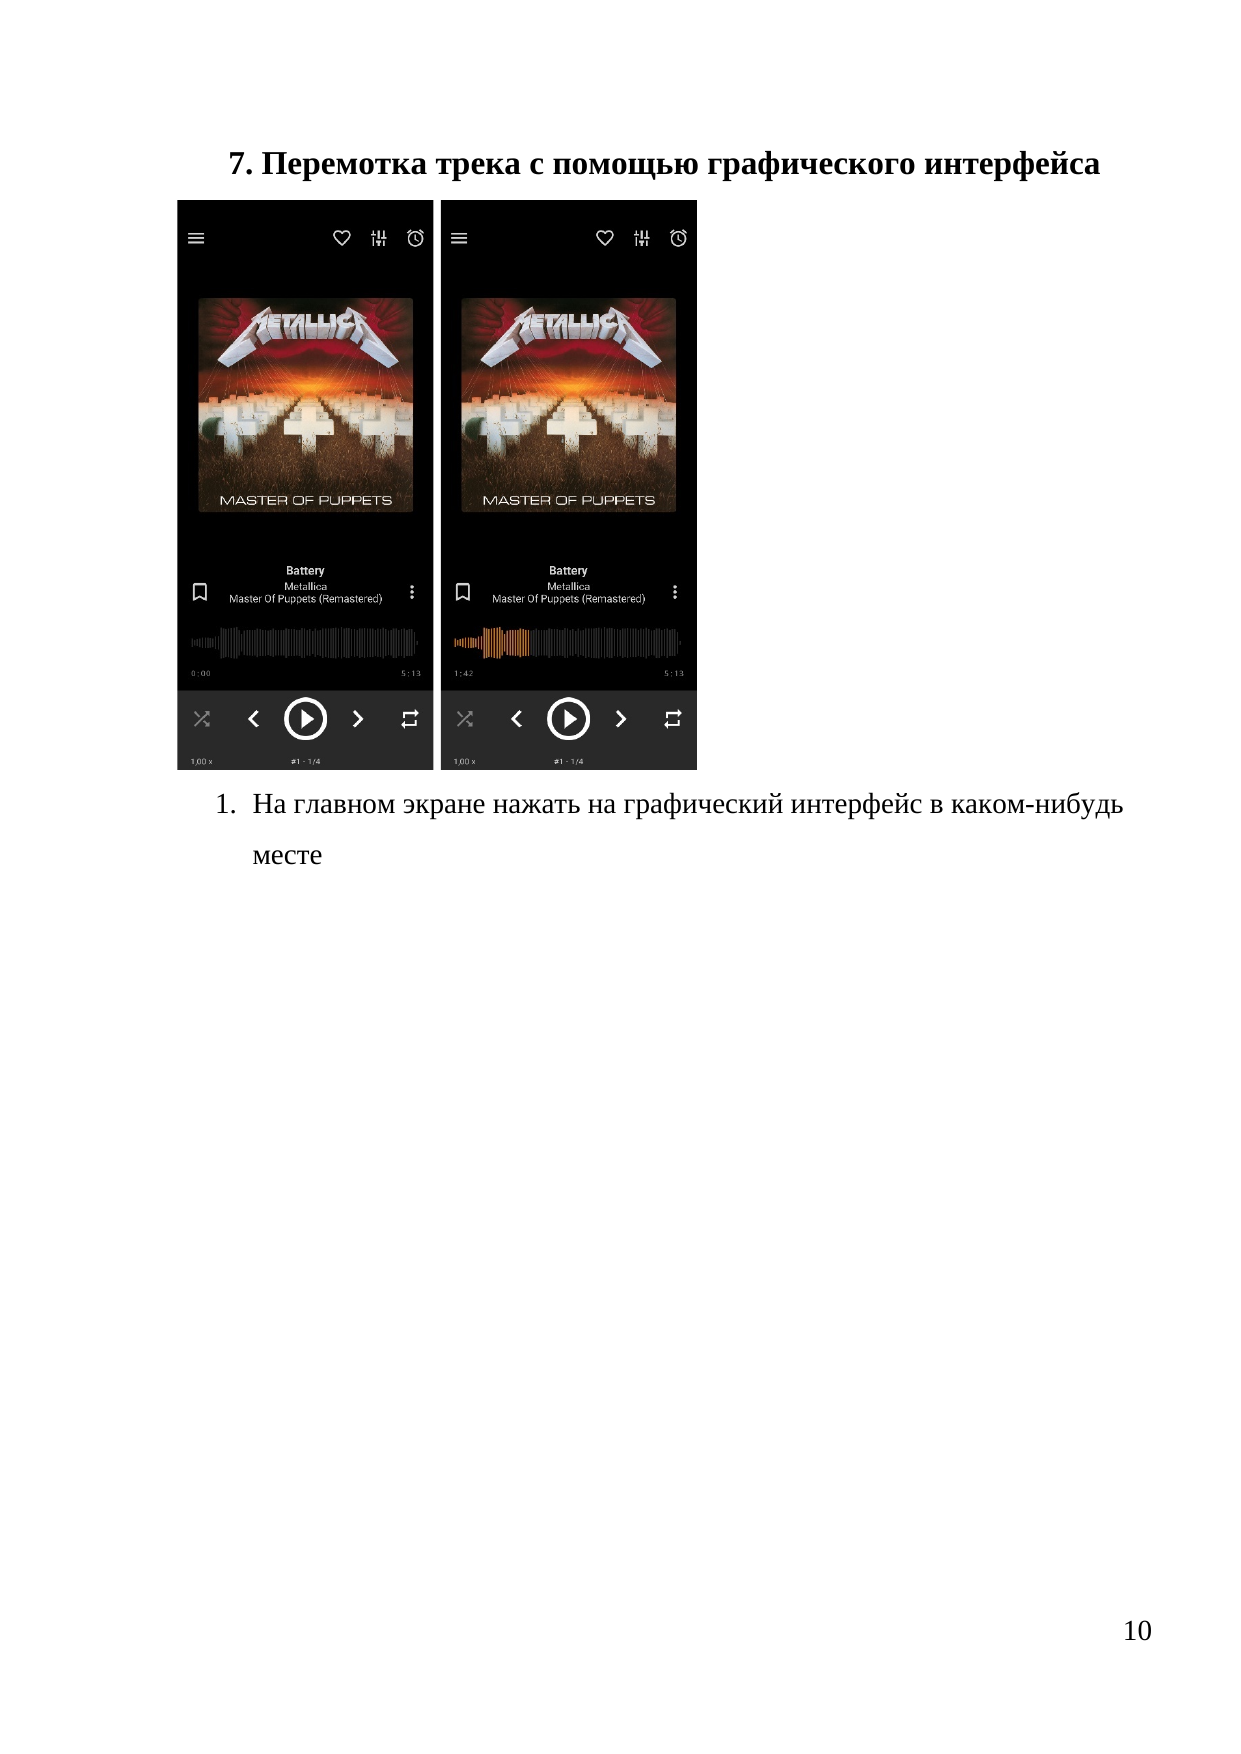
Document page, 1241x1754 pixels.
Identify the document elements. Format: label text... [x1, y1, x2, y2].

picture [177, 200, 434, 770]
list На главном экране нажать на графический интерфейс в каком-нибудь месте [215, 787, 1152, 871]
picture [440, 200, 697, 770]
text 7. Перемотка трека с помощью графического интерфейса [177, 143, 1152, 181]
